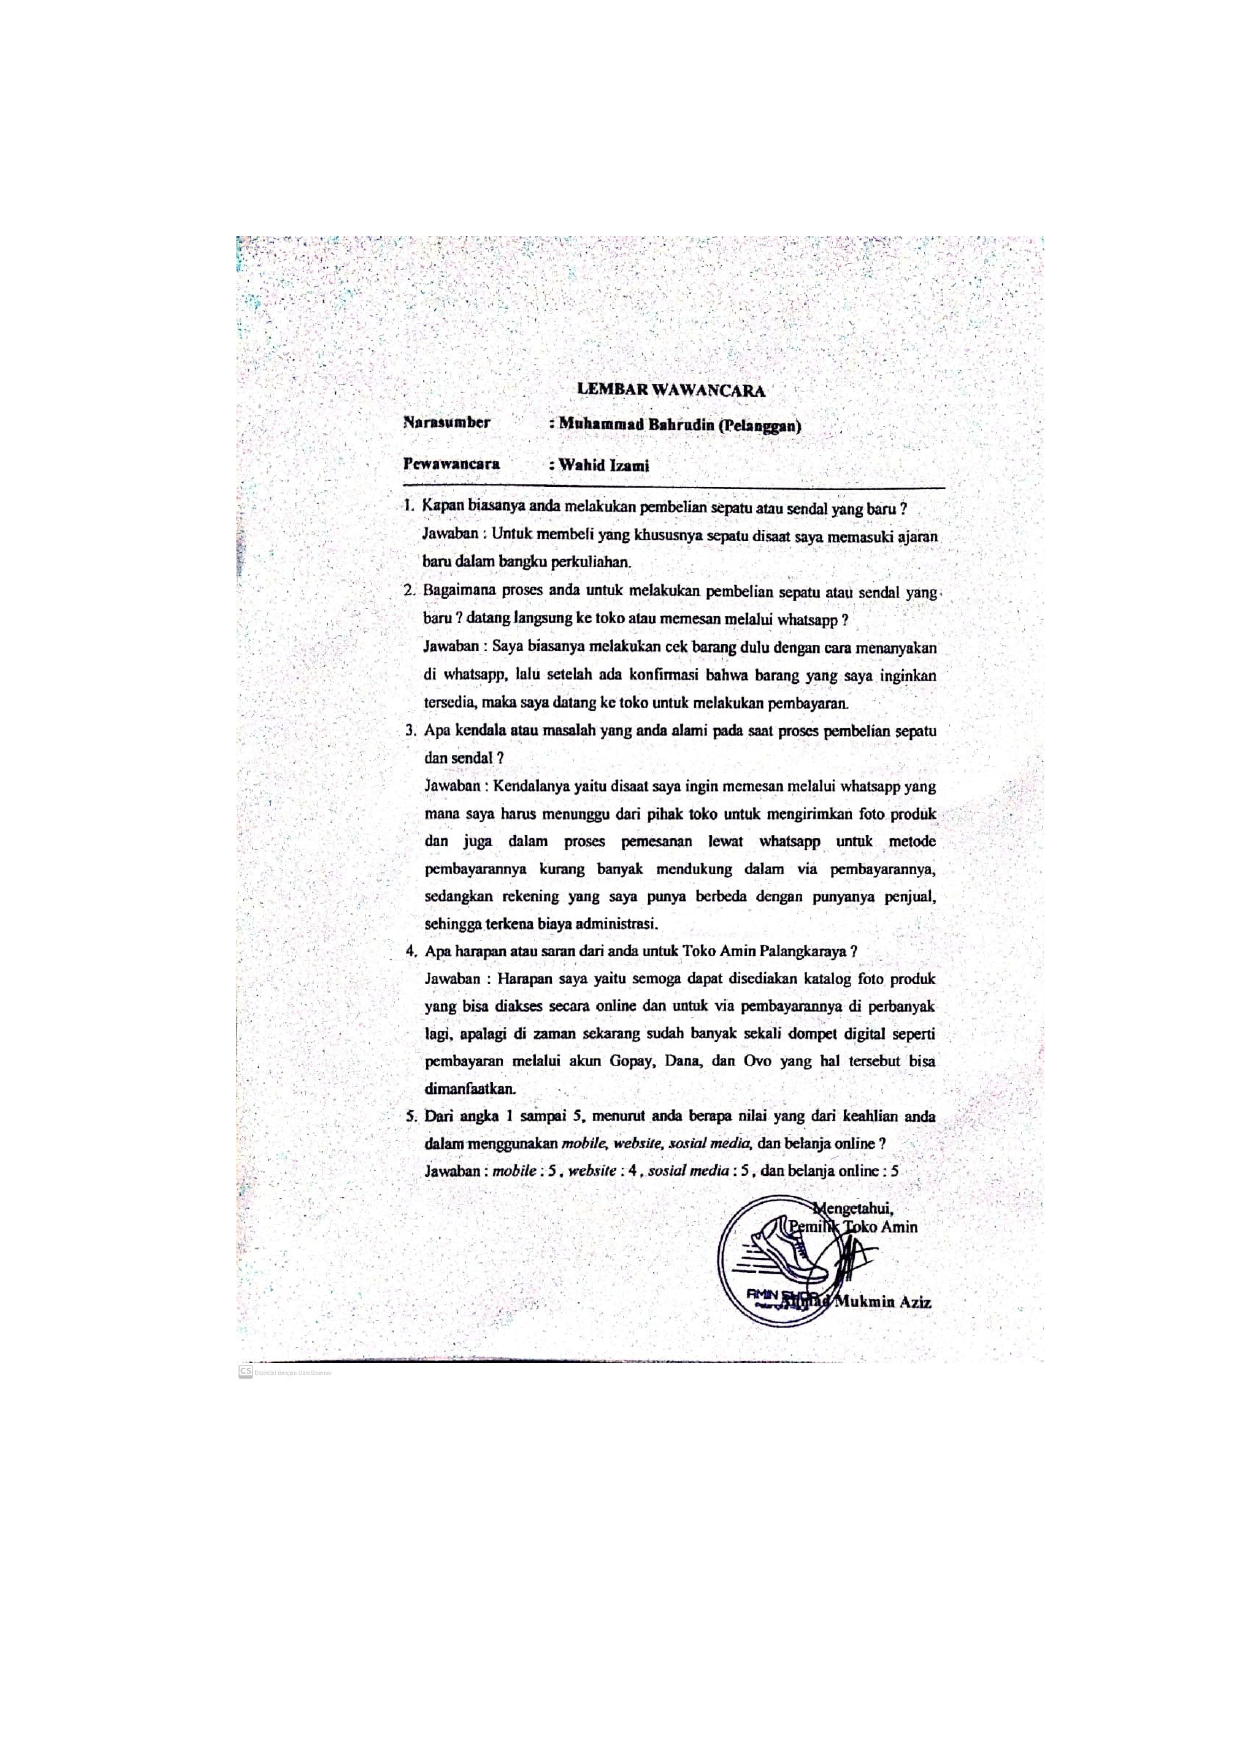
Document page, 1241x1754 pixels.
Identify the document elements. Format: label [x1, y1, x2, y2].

picture [236, 236, 1045, 1381]
